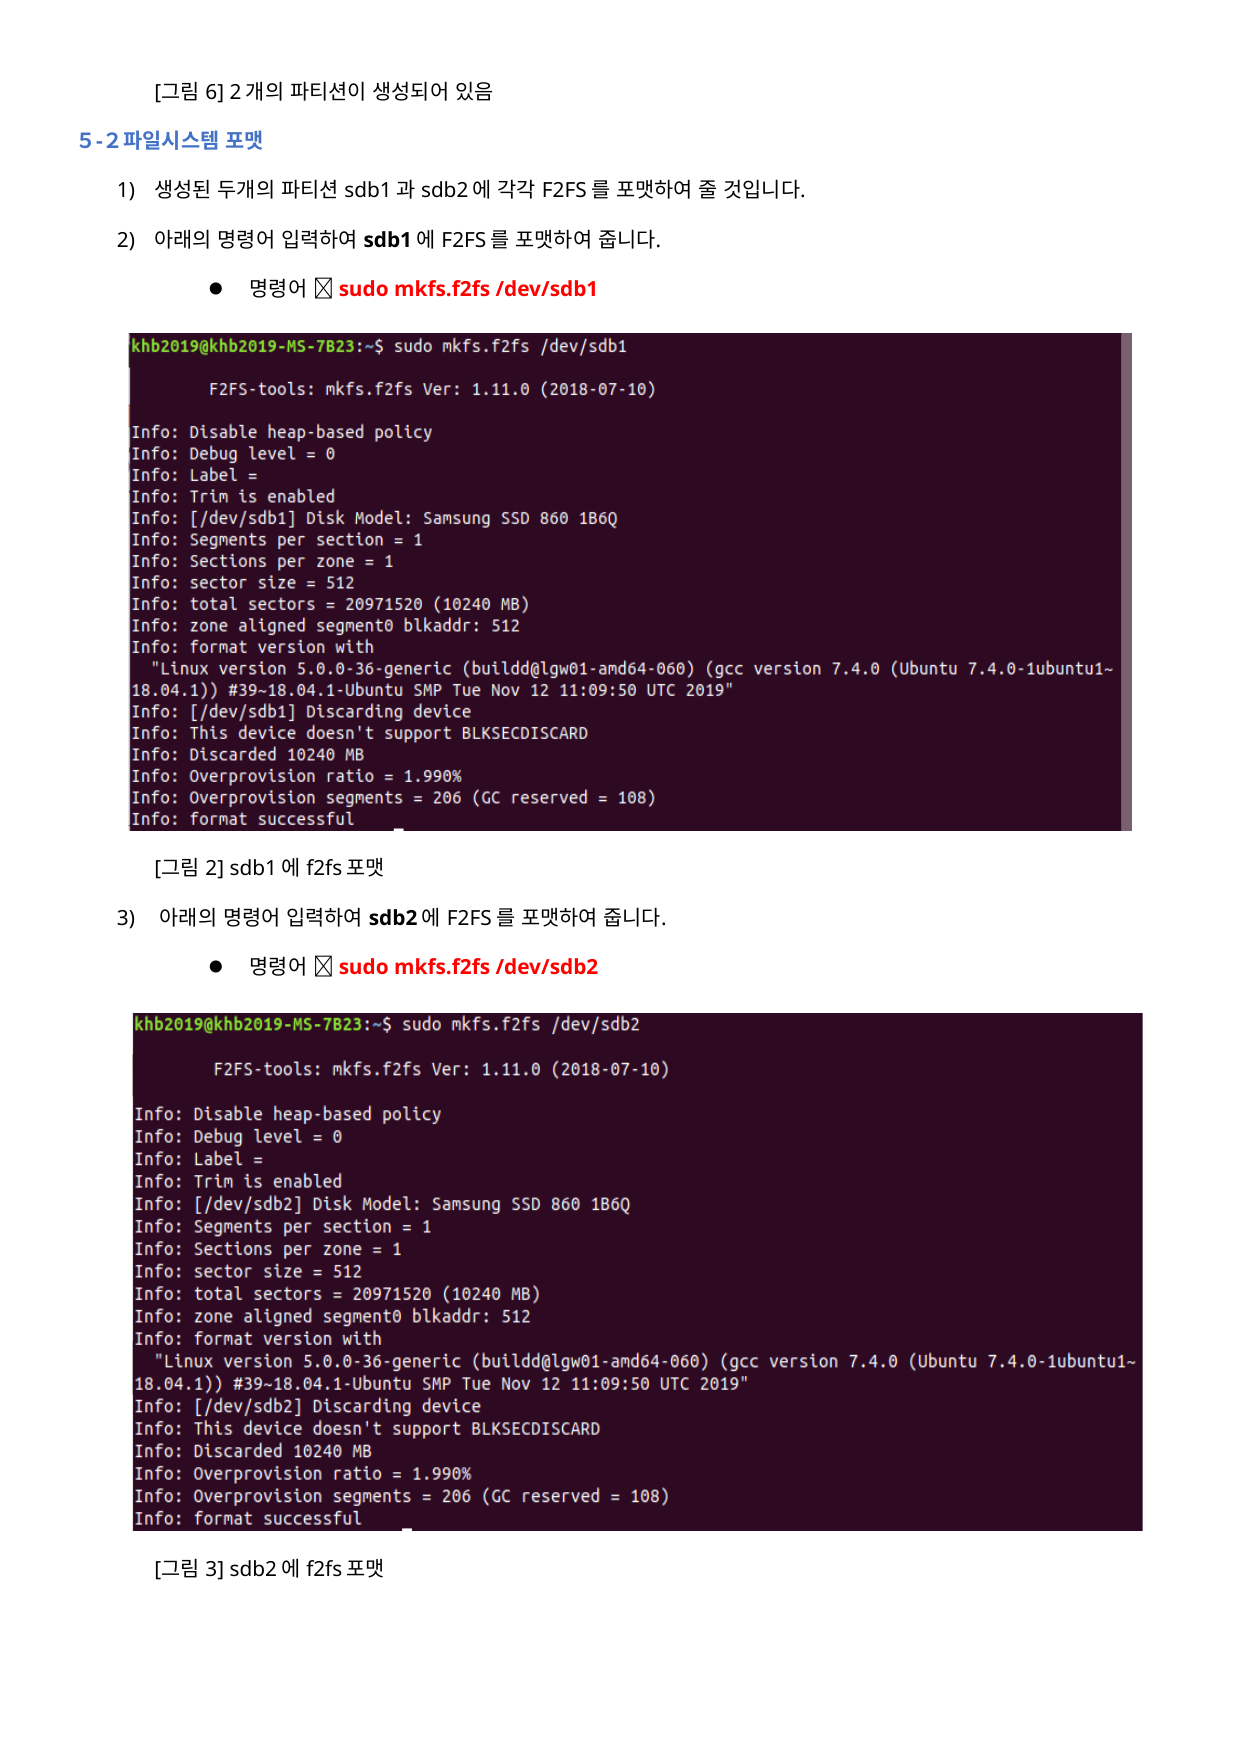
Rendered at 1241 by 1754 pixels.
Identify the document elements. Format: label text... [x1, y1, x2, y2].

list 명령어 sudo mkfs.f2fs /dev/sdb2 [208, 950, 1165, 981]
list 아래의 명령어 입력하여 sdb1에 F2FS를 포맷하여 줍니다. [117, 223, 1165, 253]
picture [128, 333, 1132, 831]
list 생성된 두개의 파티션 sdb1과 sdb2에 각각 F2FS를 포맷하여 줄 것입니다. [117, 174, 1165, 204]
list 명령어 sudo mkfs.f2fs /dev/sdb1 [208, 272, 1165, 303]
list [그림 6] 2개의 파티션이 생성되어 있음 [154, 75, 1165, 105]
picture [132, 1013, 1143, 1531]
subtitle 파일시스템 포맷 [75, 124, 1165, 155]
list 아래의 명령어 입력하여 sdb2에 F2FS를 포맷하여 줍니다. [117, 901, 1165, 931]
